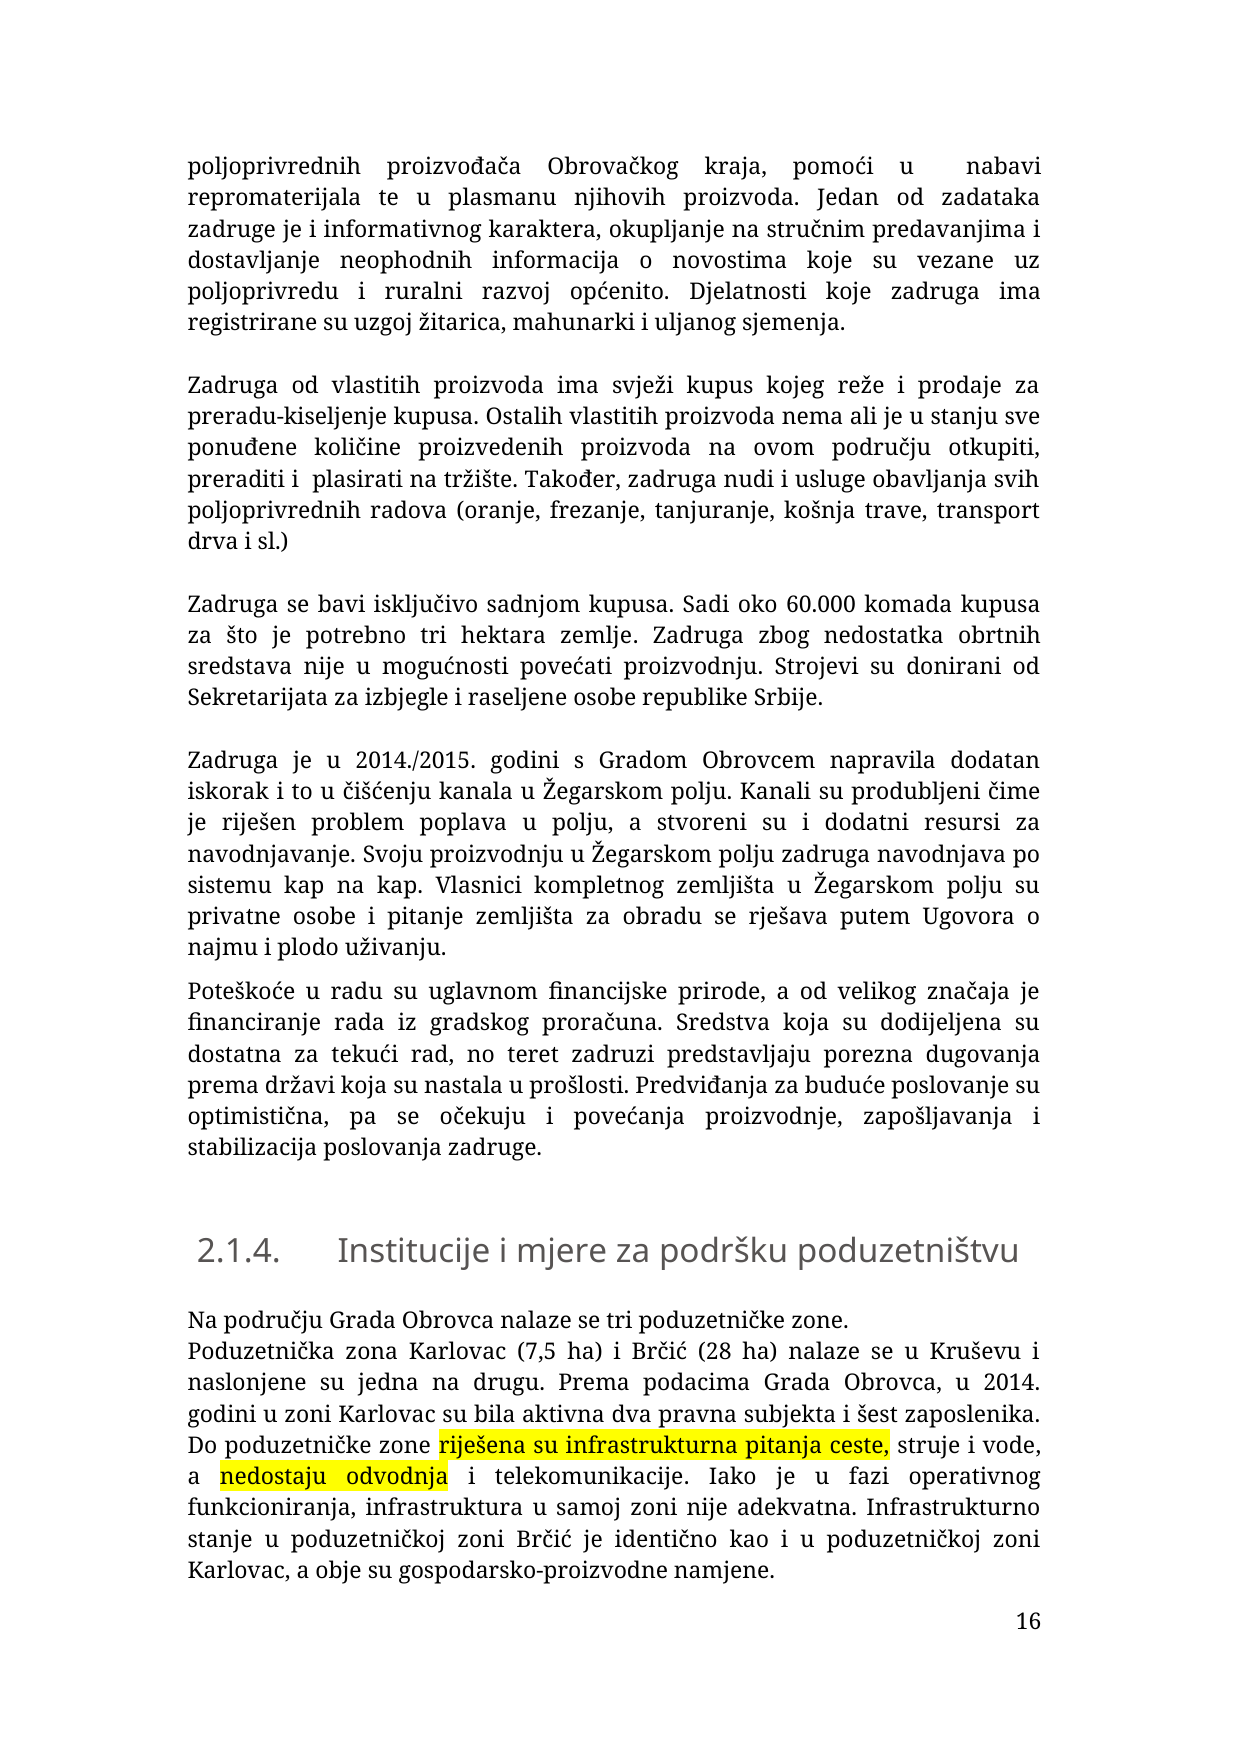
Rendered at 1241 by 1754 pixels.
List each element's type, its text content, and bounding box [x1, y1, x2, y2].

text Zadruga se bavi isključivo sadnjom kupusa. Sadi oko 60.000 komada kupusa za što je potrebno tri hektara zemlje. Zadruga zbog nedostatka obrtnih sredstava nije u mogućnosti povećati proizvodnju. Strojevi su donirani od Sekretarijata za izbjegle i raseljene osobe republike Srbije. [187, 587, 1041, 712]
text Na području Grada Obrovca nalaze se tri poduzetničke zone. [187, 1304, 1041, 1335]
text Zadruga od vlastitih proizvoda ima svježi kupus kojeg reže i prodaje za preradu-kiseljenje kupusa. Ostalih vlastitih proizvoda nema ali je u stanju sve ponuđene količine proizvedenih proizvoda na ovom području otkupiti, preraditi i plasirati na tržište. Također, zadruga nudi i usluge obavljanja svih poljoprivrednih radova (oranje, frezanje, tanjuranje, košnja trave, transport drva i sl.) [187, 369, 1041, 556]
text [187, 150, 1041, 337]
text Poduzetnička zona Karlovac (7,5 ha) i Brčić (28 ha) nalaze se u Kruševu i naslonjene su jedna na drugu. Prema podacima Grada Obrovca, u 2014. godini u zoni Karlovac su bila aktivna dva pravna subjekta i šest zaposlenika. Do poduzetničke zone riješena su infrastrukturna pitanja ceste, struje i vode, a nedostaju odvodnja i telekomunikacije. Iako je u fazi operativnog funkcioniranja, infrastruktura u samoj zoni nije adekvatna. Infrastrukturno stanje u poduzetničkoj zoni Brčić je identično kao i u poduzetničkoj zoni Karlovac, a obje su gospodarsko-proizvodne namjene. [187, 1335, 1041, 1585]
subtitle Institucije i mjere za podršku poduzetništvu [197, 1227, 1041, 1272]
text Zadruga je u 2014./2015. godini s Gradom Obrovcem napravila dodatan iskorak i to u čišćenju kanala u Žegarskom polju. Kanali su produbljeni čime je riješen problem poplava u polju, a stvoreni su i dodatni resursi za navodnjavanje. Svoju proizvodnju u Žegarskom polju zadruga navodnjava po sistemu kap na kap. Vlasnici kompletnog zemljišta u Žegarskom polju su privatne osobe i pitanje zemljišta za obradu se rješava putem Ugovora o najmu i plodo uživanju. [187, 744, 1041, 962]
text Poteškoće u radu su uglavnom financijske prirode, a od velikog značaja je financiranje rada iz gradskog proračuna. Sredstva koja su dodijeljena su dostatna za tekući rad, no teret zadruzi predstavljaju porezna dugovanja prema državi koja su nastala u prošlosti. Predviđanja za buduće poslovanje su optimistična, pa se očekuju i povećanja proizvodnje, zapošljavanja i stabilizacija poslovanja zadruge. [187, 975, 1041, 1162]
